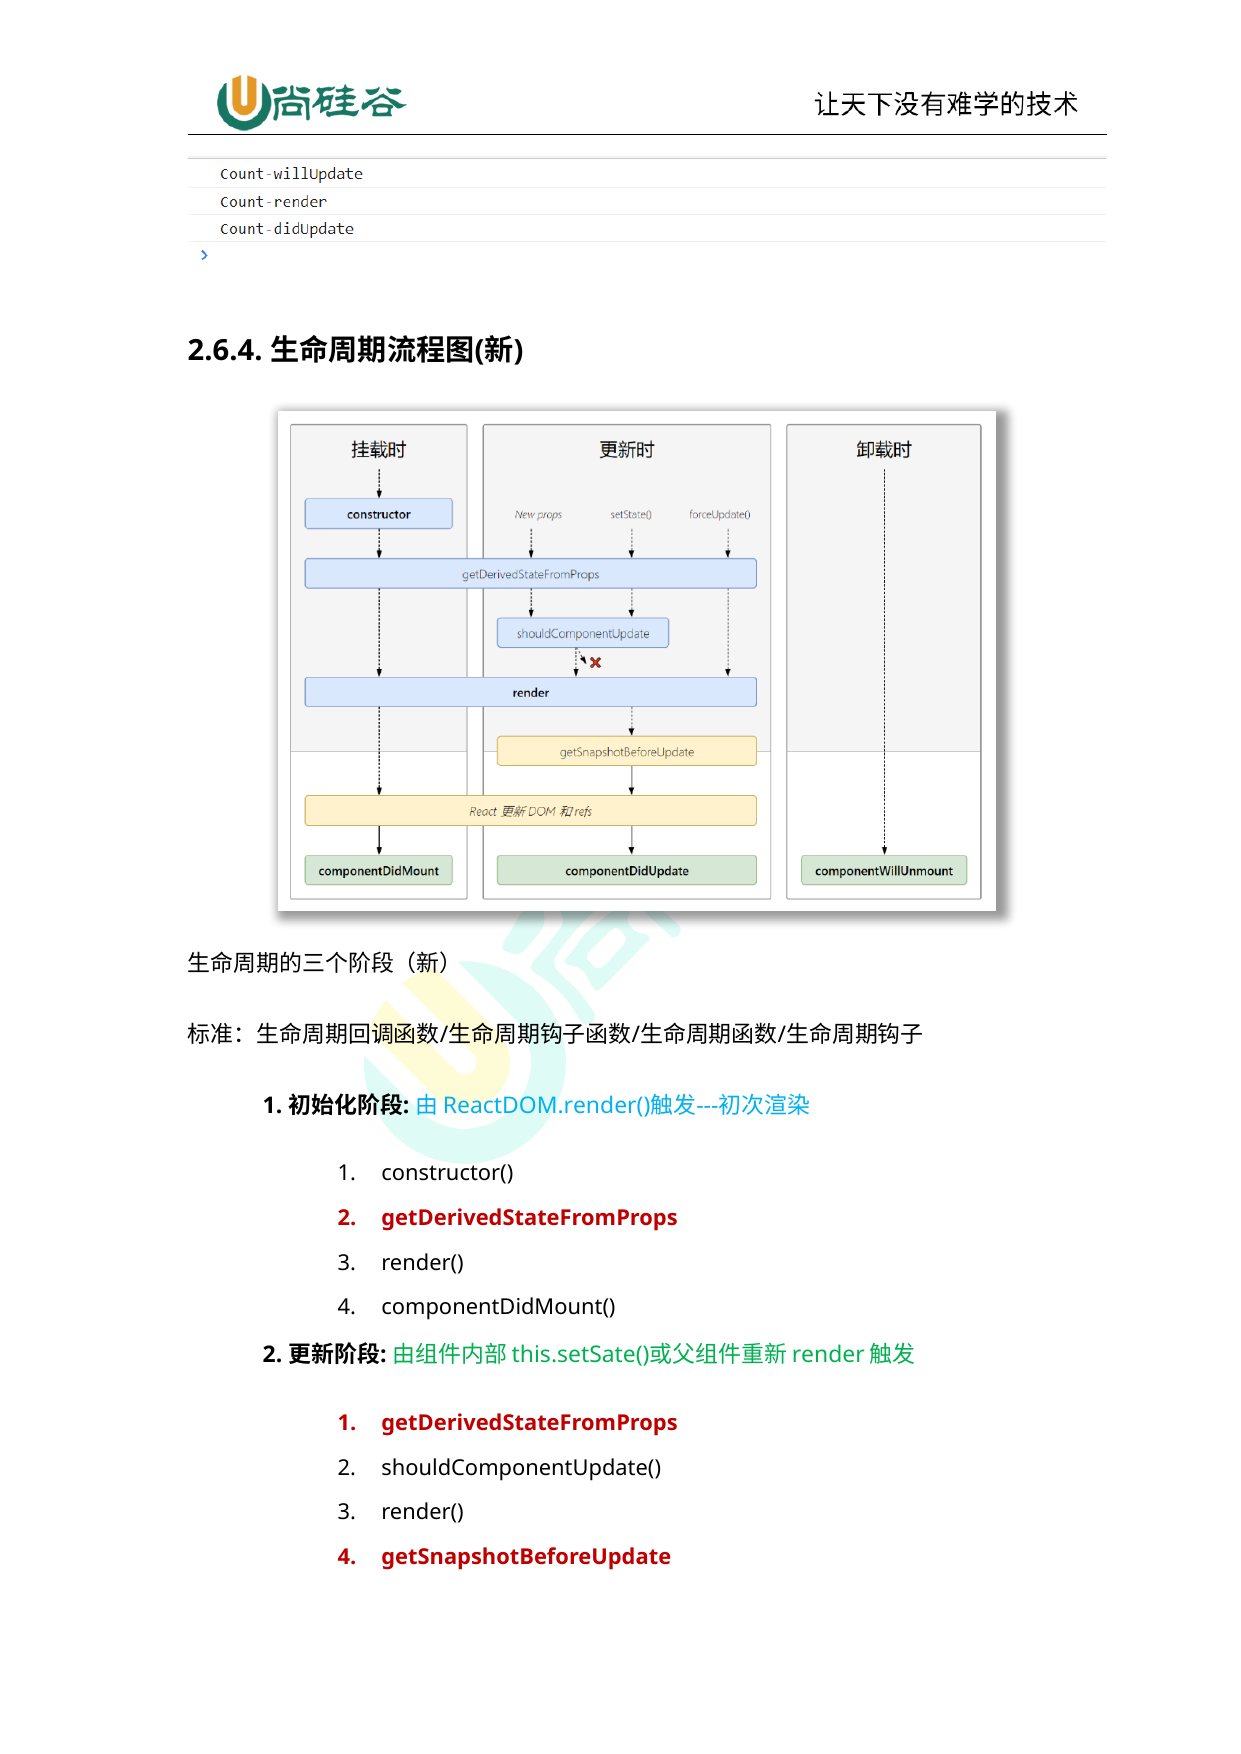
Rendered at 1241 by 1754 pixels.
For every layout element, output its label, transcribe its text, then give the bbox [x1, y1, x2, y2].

subtitle 2.6.4. 生命周期流程图(新) [187, 326, 1107, 369]
list getSnapshotBeforeUpdate [337, 1541, 1107, 1571]
list shouldComponentUpdate() [337, 1452, 1107, 1481]
list getDerivedStateFromProps [337, 1407, 1107, 1437]
text 生命周期的三个阶段（新） [187, 945, 1107, 978]
text 标准：生命周期回调函数/生命周期钩子函数/生命周期函数/生命周期钩子 [187, 1016, 1107, 1049]
list render() [337, 1247, 1107, 1276]
picture [278, 411, 996, 911]
list render() [337, 1496, 1107, 1526]
list getDerivedStateFromProps [337, 1202, 1107, 1232]
text 2. 更新阶段: 由组件内部this.setSate()或父组件重新render触发 [187, 1336, 1107, 1369]
text 1. 初始化阶段: 由ReactDOM.render()触发---初次渲染 [187, 1086, 1107, 1120]
picture [187, 156, 1107, 286]
list constructor() [337, 1157, 1107, 1187]
list componentDidMount() [337, 1291, 1107, 1321]
picture [215, 73, 1080, 132]
